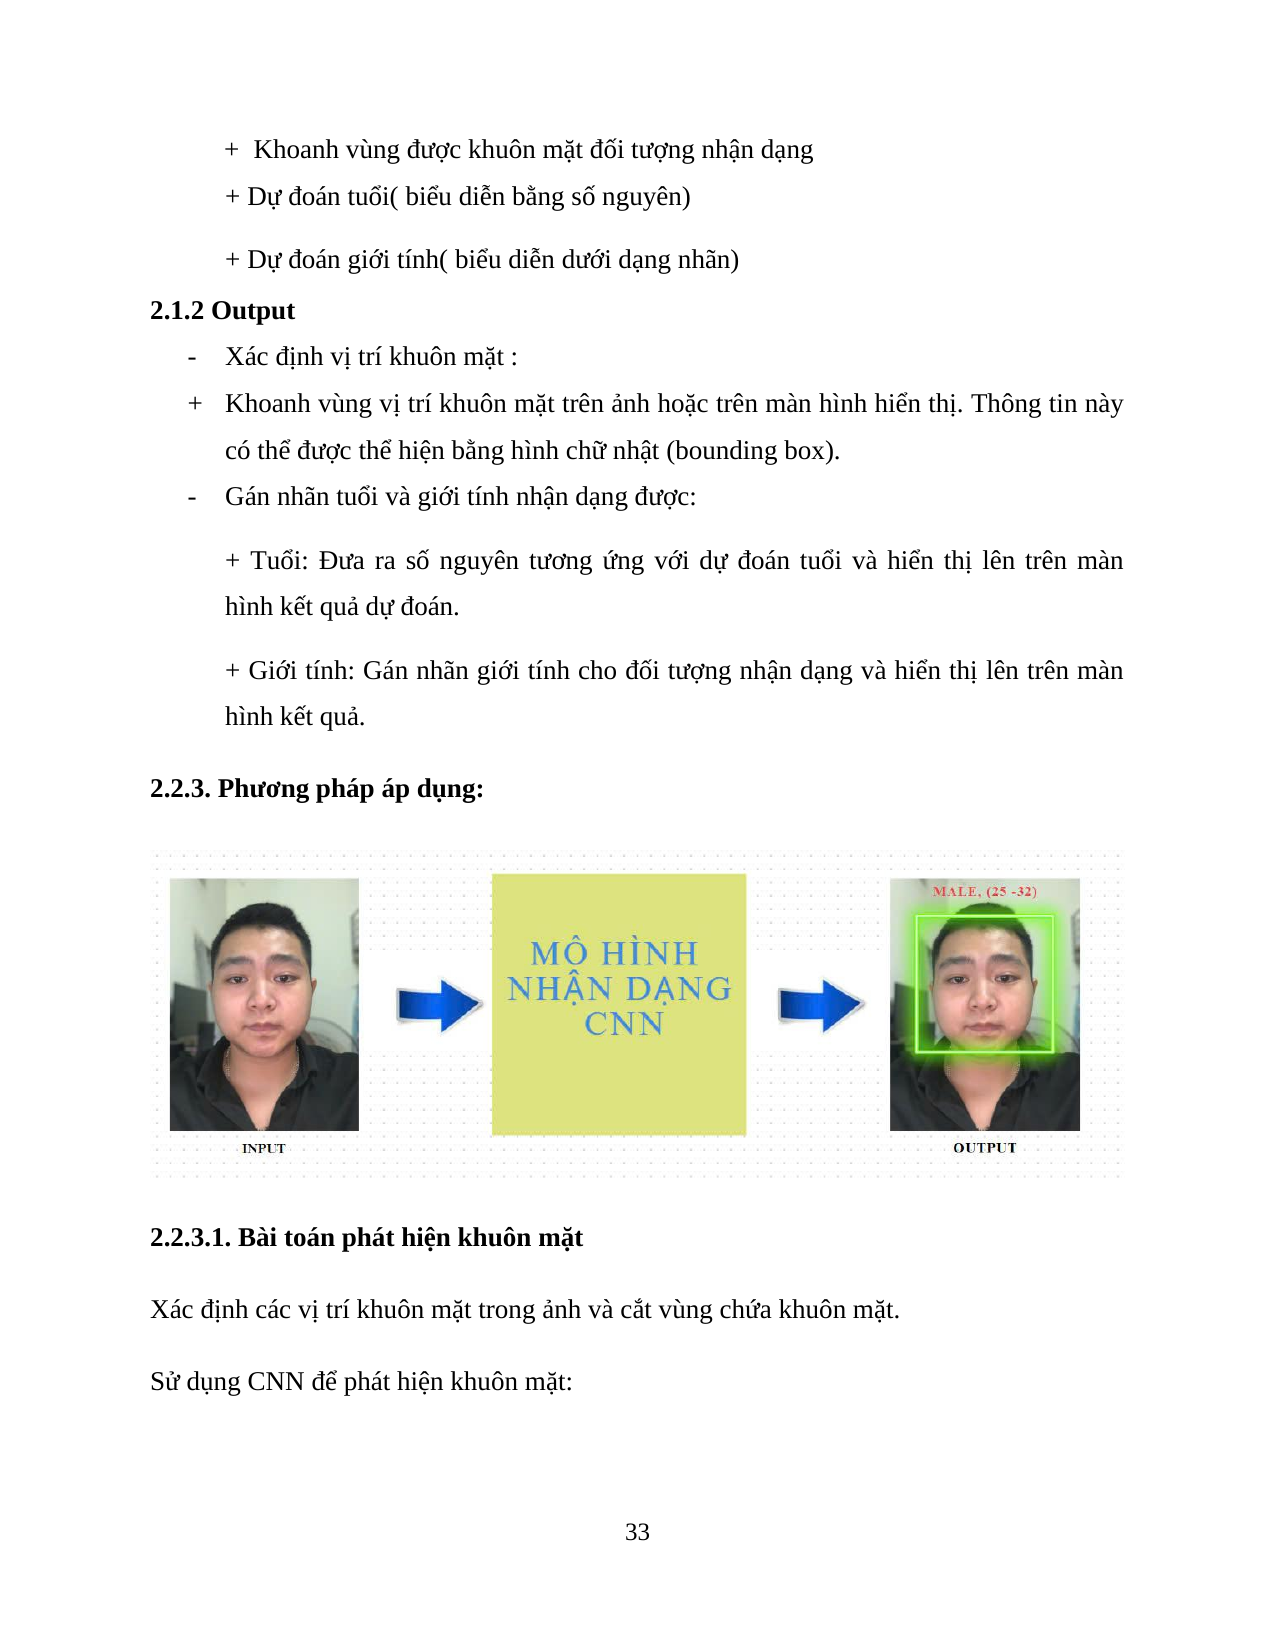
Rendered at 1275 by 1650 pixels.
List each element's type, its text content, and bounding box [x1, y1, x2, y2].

text + Tuổi: Đưa ra số nguyên tương ứng với dự đoán tuổi và hiển thị lên trên màn hình kết quả dự đoán. [225, 544, 1125, 622]
text 2.1.2 Output [150, 294, 1125, 325]
text Sử dụng CNN để phát hiện khuôn mặt: [150, 1365, 1125, 1396]
text Xác định các vị trí khuôn mặt trong ảnh và cắt vùng chứa khuôn mặt. [150, 1293, 1125, 1324]
list Khoanh vùng vị trí khuôn mặt trên ảnh hoặc trên màn hình hiển thị. Thông tin này có thể được thể hiện bằng hình chữ nhật (bounding box). [187, 387, 1125, 465]
text + Giới tính: Gán nhãn giới tính cho đối tượng nhận dạng và hiển thị lên trên màn hình kết quả. [225, 654, 1125, 732]
list Xác định vị trí khuôn mặt : [187, 340, 1125, 372]
list Gán nhãn tuổi và giới tính nhận dạng được: [187, 480, 1125, 512]
text + Dự đoán giới tính( biểu diễn dưới dạng nhãn) [225, 243, 1125, 274]
text 2.2.3. Phương pháp áp dụng: [150, 772, 1125, 803]
text 2.2.3.1. Bài toán phát hiện khuôn mặt [150, 1222, 1125, 1253]
picture [150, 843, 1125, 1183]
text + Dự đoán tuổi( biểu diễn bằng số nguyên) [225, 179, 1125, 211]
list Khoanh vùng được khuôn mặt đối tượng nhận dạng [224, 133, 1125, 164]
